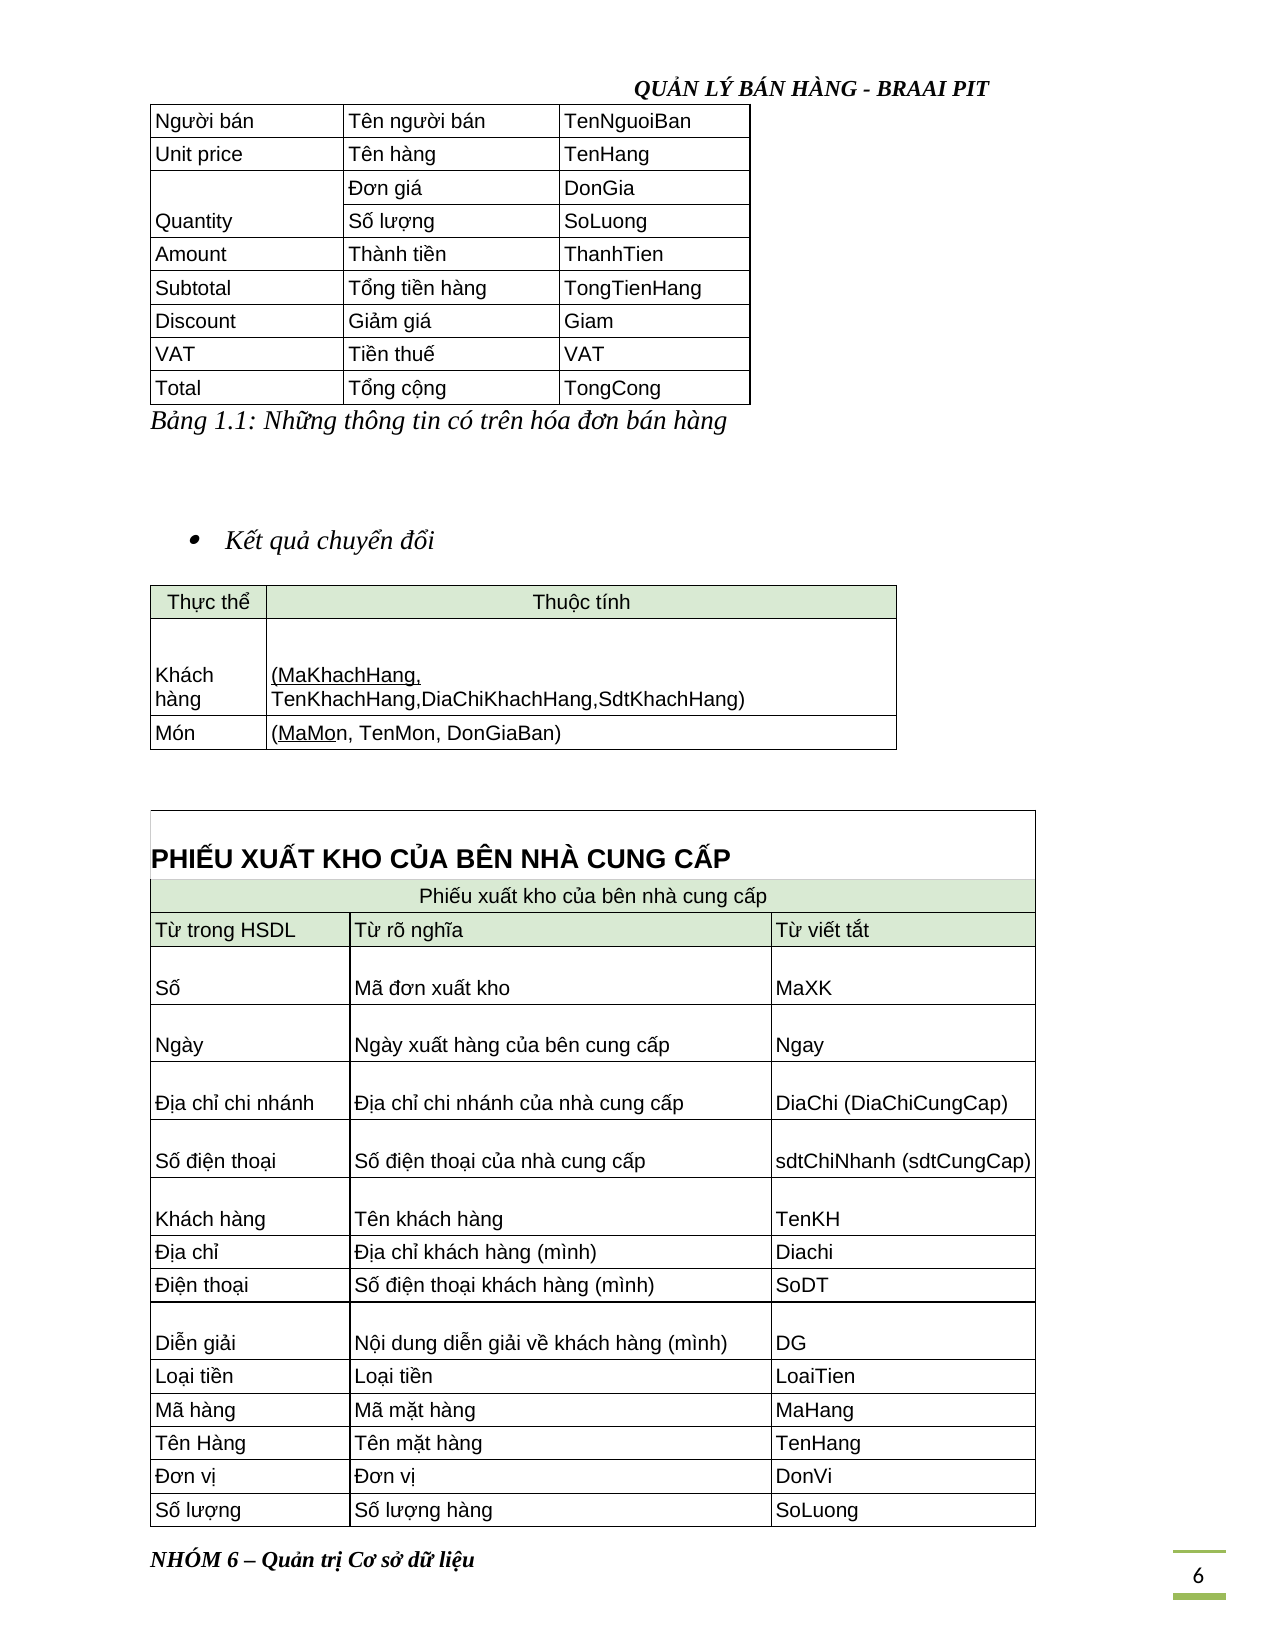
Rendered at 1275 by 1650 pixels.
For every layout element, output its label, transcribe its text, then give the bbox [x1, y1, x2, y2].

table_cell Ngày xuất hàng của bên cung cấp [351, 1005, 771, 1061]
table_cell SoLuong [772, 1494, 1035, 1526]
table_cell Tên mặt hàng [351, 1427, 771, 1459]
table_cell MaHang [772, 1394, 1035, 1426]
table_cell DG [772, 1303, 1035, 1359]
table_cell Địa chỉ chi nhánh [151, 1062, 349, 1119]
table_cell Unit price [151, 138, 343, 170]
table_cell ThanhTien [560, 238, 749, 270]
table_cell Địa chỉ khách hàng (mình) [351, 1236, 771, 1268]
table_cell DonVi [772, 1460, 1035, 1492]
table_cell sdtChiNhanh (sdtCungCap) [772, 1120, 1035, 1177]
table_cell Số điện thoại [151, 1120, 349, 1177]
table_cell Khách hàng [151, 619, 266, 715]
table_cell Thành tiền [344, 238, 559, 270]
table_cell SoDT [772, 1269, 1035, 1301]
table_cell Mã hàng [151, 1394, 349, 1426]
table_cell Tên người bán [344, 105, 559, 137]
table_cell Ngay [772, 1005, 1035, 1061]
table_cell Số điện thoại khách hàng (mình) [351, 1269, 771, 1301]
table_cell Loại tiền [151, 1360, 349, 1392]
table_cell Tổng tiền hàng [344, 271, 559, 303]
text Bảng 1.1: Những thông tin có trên hóa đơn bán hàng [150, 404, 1172, 436]
table_cell (MaMon, TenMon, DonGiaBan) [267, 716, 896, 748]
table_cell Tổng cộng [344, 371, 559, 403]
table_cell TenHang [560, 138, 749, 170]
table_cell MaXK [772, 947, 1035, 1003]
table_cell Ngày [151, 1005, 349, 1061]
table_cell Số lượng hàng [351, 1494, 771, 1526]
table_cell Mã đơn xuất kho [351, 947, 771, 1003]
table_cell Khách hàng [151, 1178, 349, 1235]
table_cell Món [151, 716, 266, 748]
table_cell Đơn vị [151, 1460, 349, 1492]
table_cell VAT [560, 338, 749, 370]
table_cell Diễn giải [151, 1303, 349, 1359]
table_cell Đơn vị [351, 1460, 771, 1492]
table_header Thực thể [151, 586, 266, 618]
table_cell Phiếu xuất kho của bên nhà cung cấp [151, 880, 1035, 912]
table_cell Total [151, 371, 343, 403]
table_cell SoLuong [560, 205, 749, 237]
table_cell Địa chỉ chi nhánh của nhà cung cấp [351, 1062, 771, 1119]
table_cell Tên khách hàng [351, 1178, 771, 1235]
table_cell VAT [151, 338, 343, 370]
table_cell Điện thoại [151, 1269, 349, 1301]
table_cell Số lượng [151, 1494, 349, 1526]
table_cell Địa chỉ [151, 1236, 349, 1268]
table_cell Subtotal [151, 271, 343, 303]
table_cell Quantity [151, 171, 343, 237]
table_cell Giam [560, 305, 749, 337]
table_cell (MaKhachHang, TenKhachHang,DiaChiKhachHang,SdtKhachHang) [267, 619, 896, 715]
table_header PHIẾU XUẤT KHO CỦA BÊN NHÀ CUNG CẤP [151, 811, 1035, 879]
table_cell TongTienHang [560, 271, 749, 303]
table_cell Nội dung diễn giải về khách hàng (mình) [351, 1303, 771, 1359]
table_cell DonGia [560, 171, 749, 203]
table_cell Amount [151, 238, 343, 270]
table_cell TenNguoiBan [560, 105, 749, 137]
table_cell Tên Hàng [151, 1427, 349, 1459]
table_cell Từ rõ nghĩa [351, 913, 771, 946]
table_cell Loại tiền [351, 1360, 771, 1392]
table_cell LoaiTien [772, 1360, 1035, 1392]
table_cell Số [151, 947, 349, 1003]
table_cell Diachi [772, 1236, 1035, 1268]
table_cell TongCong [560, 371, 749, 403]
table_cell Số điện thoại của nhà cung cấp [351, 1120, 771, 1177]
table_cell Mã mặt hàng [351, 1394, 771, 1426]
table_cell Tên hàng [344, 138, 559, 170]
table_cell DiaChi (DiaChiCungCap) [772, 1062, 1035, 1119]
table_cell Số lượng [344, 205, 559, 237]
table_header Thuộc tính [267, 586, 896, 618]
table_cell Discount [151, 305, 343, 337]
table_cell TenHang [772, 1427, 1035, 1459]
list Kết quả chuyển đổi [187, 524, 1172, 556]
table_cell Từ trong HSDL [151, 913, 349, 946]
table_cell Đơn giá [344, 171, 559, 203]
table_cell Người bán [151, 105, 343, 137]
table_cell Từ viết tắt [772, 913, 1035, 946]
table_cell TenKH [772, 1178, 1035, 1235]
table_cell Tiền thuế [344, 338, 559, 370]
table_cell Giảm giá [344, 305, 559, 337]
